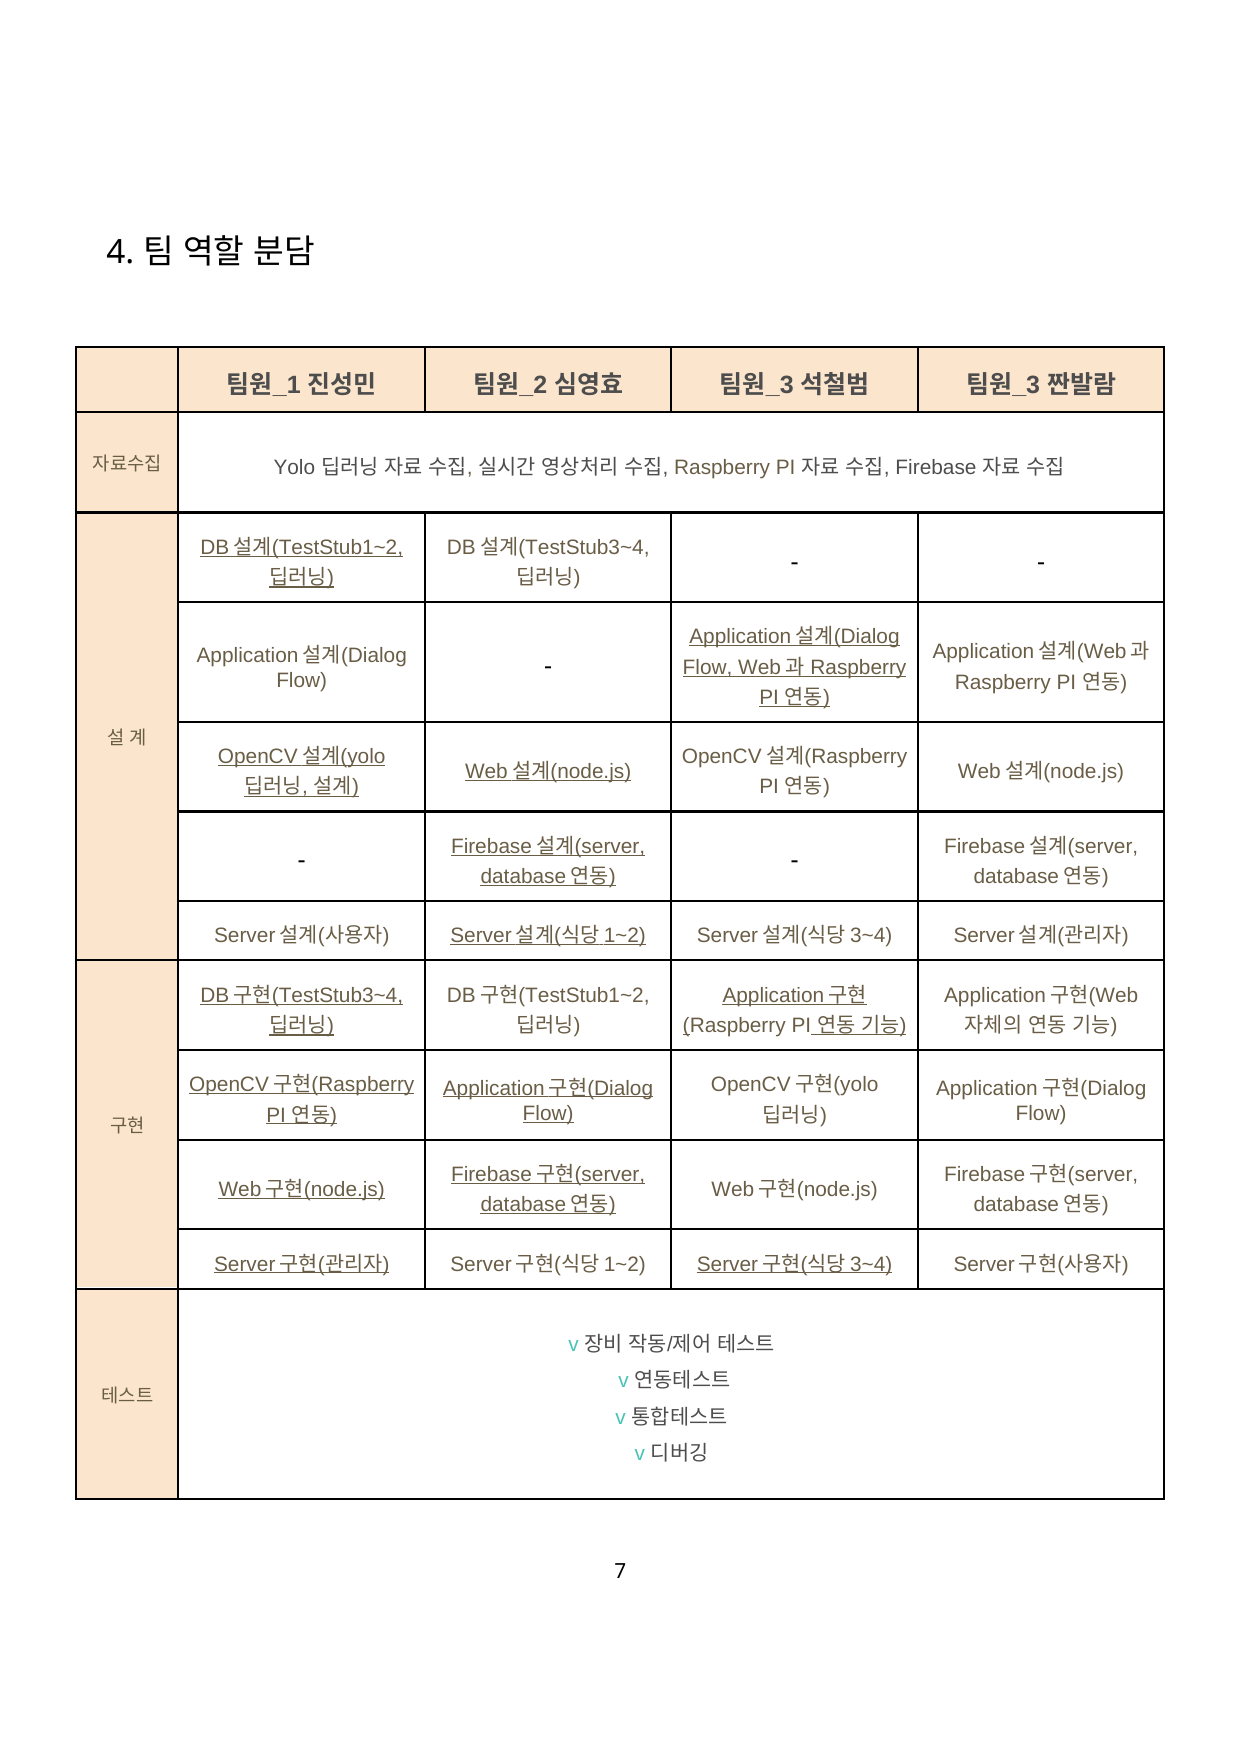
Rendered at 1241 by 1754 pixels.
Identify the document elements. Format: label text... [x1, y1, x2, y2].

table_cell Web설계(node.js) [426, 723, 670, 810]
table_cell Application구현(Dialog Flow) [919, 1051, 1163, 1138]
table_cell 설 계 [77, 514, 177, 959]
table_cell Application구현(Web 자체의 연동 기능) [919, 961, 1163, 1049]
table_cell Application설계(Dialog Flow, Web과 Raspberry PI 연동) [672, 603, 917, 721]
table_cell Application구현(Raspberry PI 연동 기능) [672, 961, 917, 1049]
table_cell Server설계(관리자) [919, 902, 1163, 959]
table_cell Server구현(사용자) [919, 1230, 1163, 1287]
table_cell Server구현(관리자) [179, 1230, 424, 1287]
table_cell - [672, 514, 917, 601]
table_cell Server설계(사용자) [179, 902, 424, 959]
table_cell Server설계(식당1~2) [426, 902, 670, 959]
table_cell Server구현(식당3~4) [672, 1230, 917, 1287]
table_cell DB구현(TestStub3~4, 딥러닝) [179, 961, 424, 1049]
table_header 팀원_3 짠발람 [919, 348, 1163, 411]
table_cell DB구현(TestStub1~2, 딥러닝) [426, 961, 670, 1049]
table_cell DB설계(TestStub1~2, 딥러닝) [179, 514, 424, 601]
table_cell 구현 [77, 961, 177, 1287]
table_cell OpenCV설계(yolo딥러닝, 설계) [179, 723, 424, 810]
table_cell Firebase설계(server, database연동) [919, 813, 1163, 900]
table_cell - [426, 603, 670, 721]
table_cell DB설계(TestStub3~4, 딥러닝) [426, 514, 670, 601]
table_header 팀원_3 석철범 [672, 348, 917, 411]
table_cell Firebase구현(server, database연동) [426, 1141, 670, 1228]
table_header 팀원_1 진성민 [179, 348, 424, 411]
table_cell 테스트 [77, 1290, 177, 1498]
table_cell Application구현(Dialog Flow) [426, 1051, 670, 1138]
table_cell Application설계(Dialog Flow) [179, 603, 424, 721]
table_cell OpenCV구현(yolo딥러닝) [672, 1051, 917, 1138]
table_cell Server구현(식당1~2) [426, 1230, 670, 1287]
table_cell Web구현(node.js) [179, 1141, 424, 1228]
table_cell OpenCV설계(Raspberry PI 연동) [672, 723, 917, 810]
table_cell Yolo 딥러닝 자료 수집, 실시간 영상처리 수집, Raspberry PI 자료 수집, Firebase 자료 수집 [179, 413, 1163, 511]
text 4. 팀 역할 분담 [75, 224, 1165, 273]
table_cell - [919, 514, 1163, 601]
table_cell OpenCV구현(Raspberry PI 연동) [179, 1051, 424, 1138]
table_cell - [672, 813, 917, 900]
table_cell Web구현(node.js) [672, 1141, 917, 1228]
table_cell v 장비 작동/제어 테스트 v 연동테스트 v 통합테스트 v 디버깅 [179, 1290, 1163, 1498]
table_cell Server설계(식당3~4) [672, 902, 917, 959]
table_header 팀원_2 심영효 [426, 348, 670, 411]
table_cell Web설계(node.js) [919, 723, 1163, 810]
table_cell - [179, 813, 424, 900]
table_cell Firebase설계(server, database연동) [426, 813, 670, 900]
table_cell Firebase구현(server, database연동) [919, 1141, 1163, 1228]
table_cell Application설계(Web과 Raspberry PI 연동) [919, 603, 1163, 721]
table_header [77, 348, 177, 411]
table_cell 자료수집 [77, 413, 177, 511]
